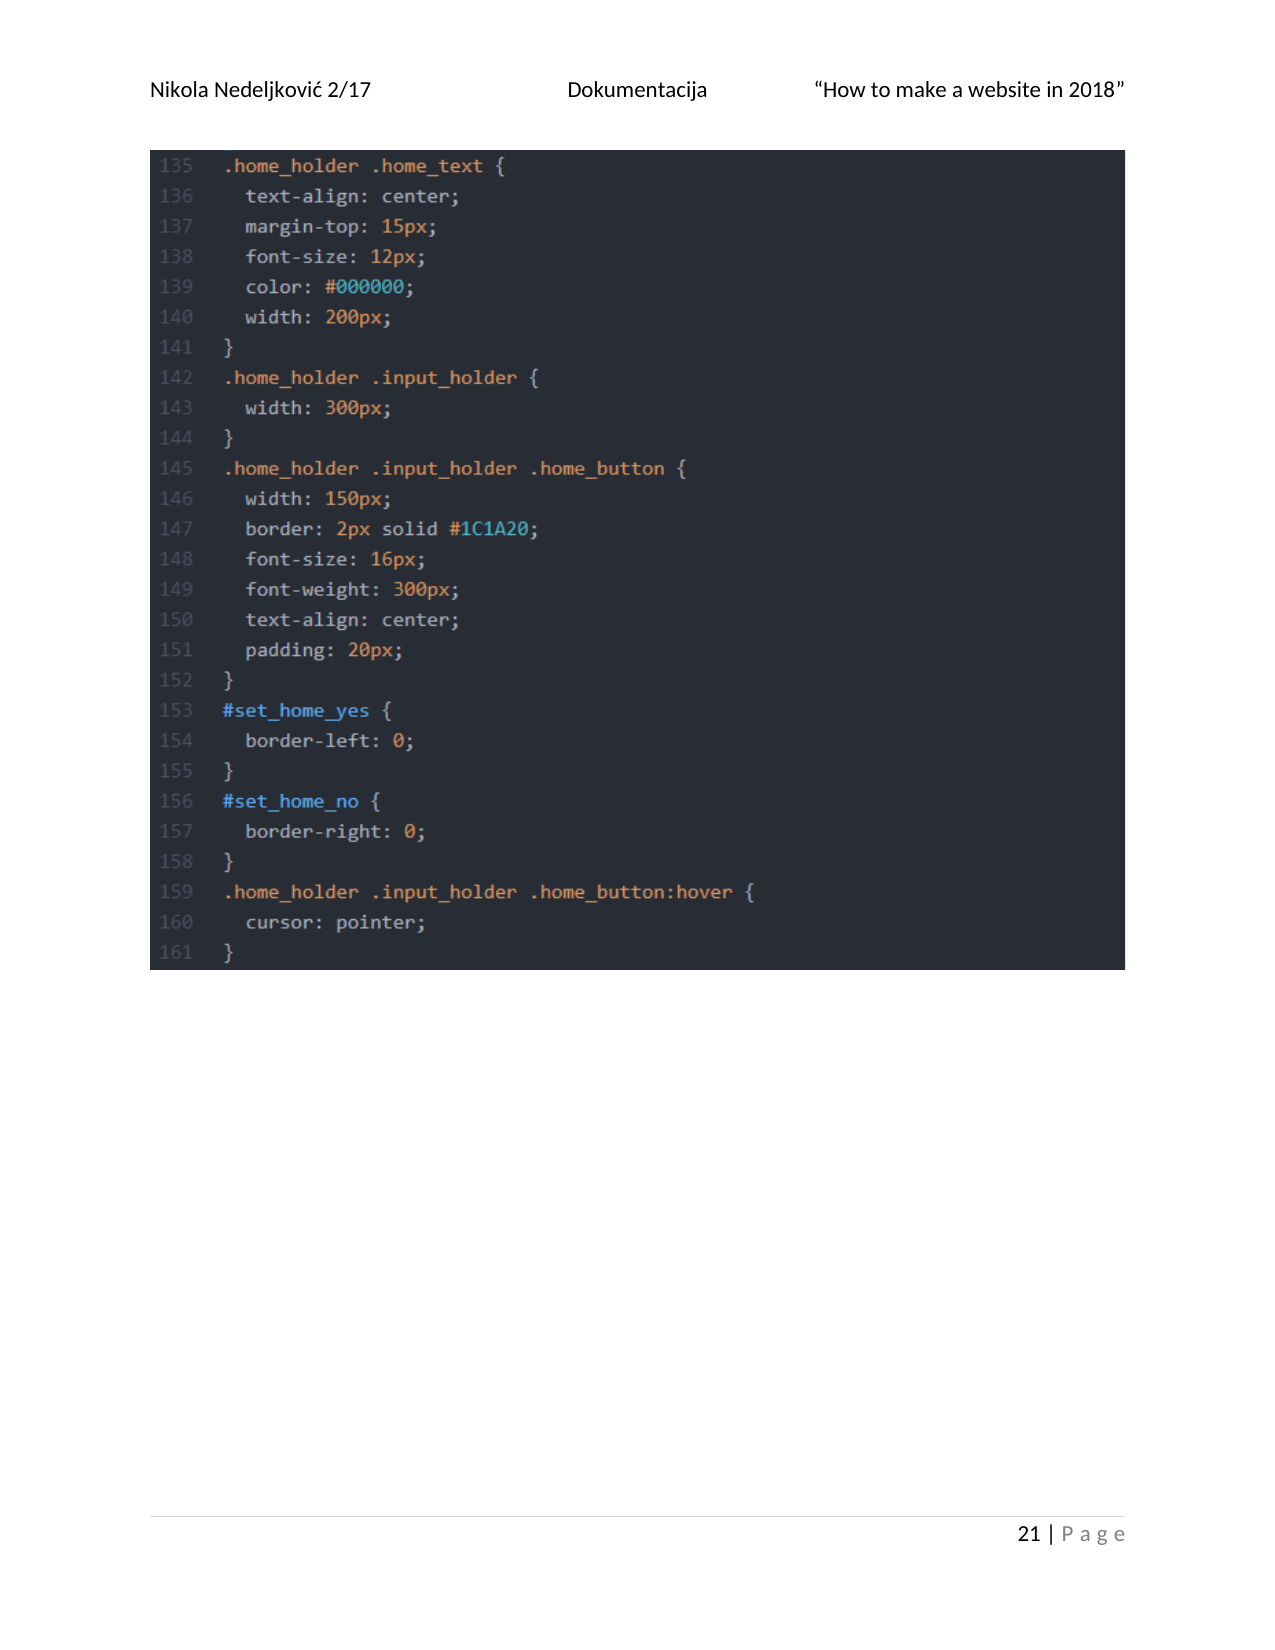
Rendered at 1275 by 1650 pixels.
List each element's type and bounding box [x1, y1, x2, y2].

picture [150, 150, 1125, 970]
